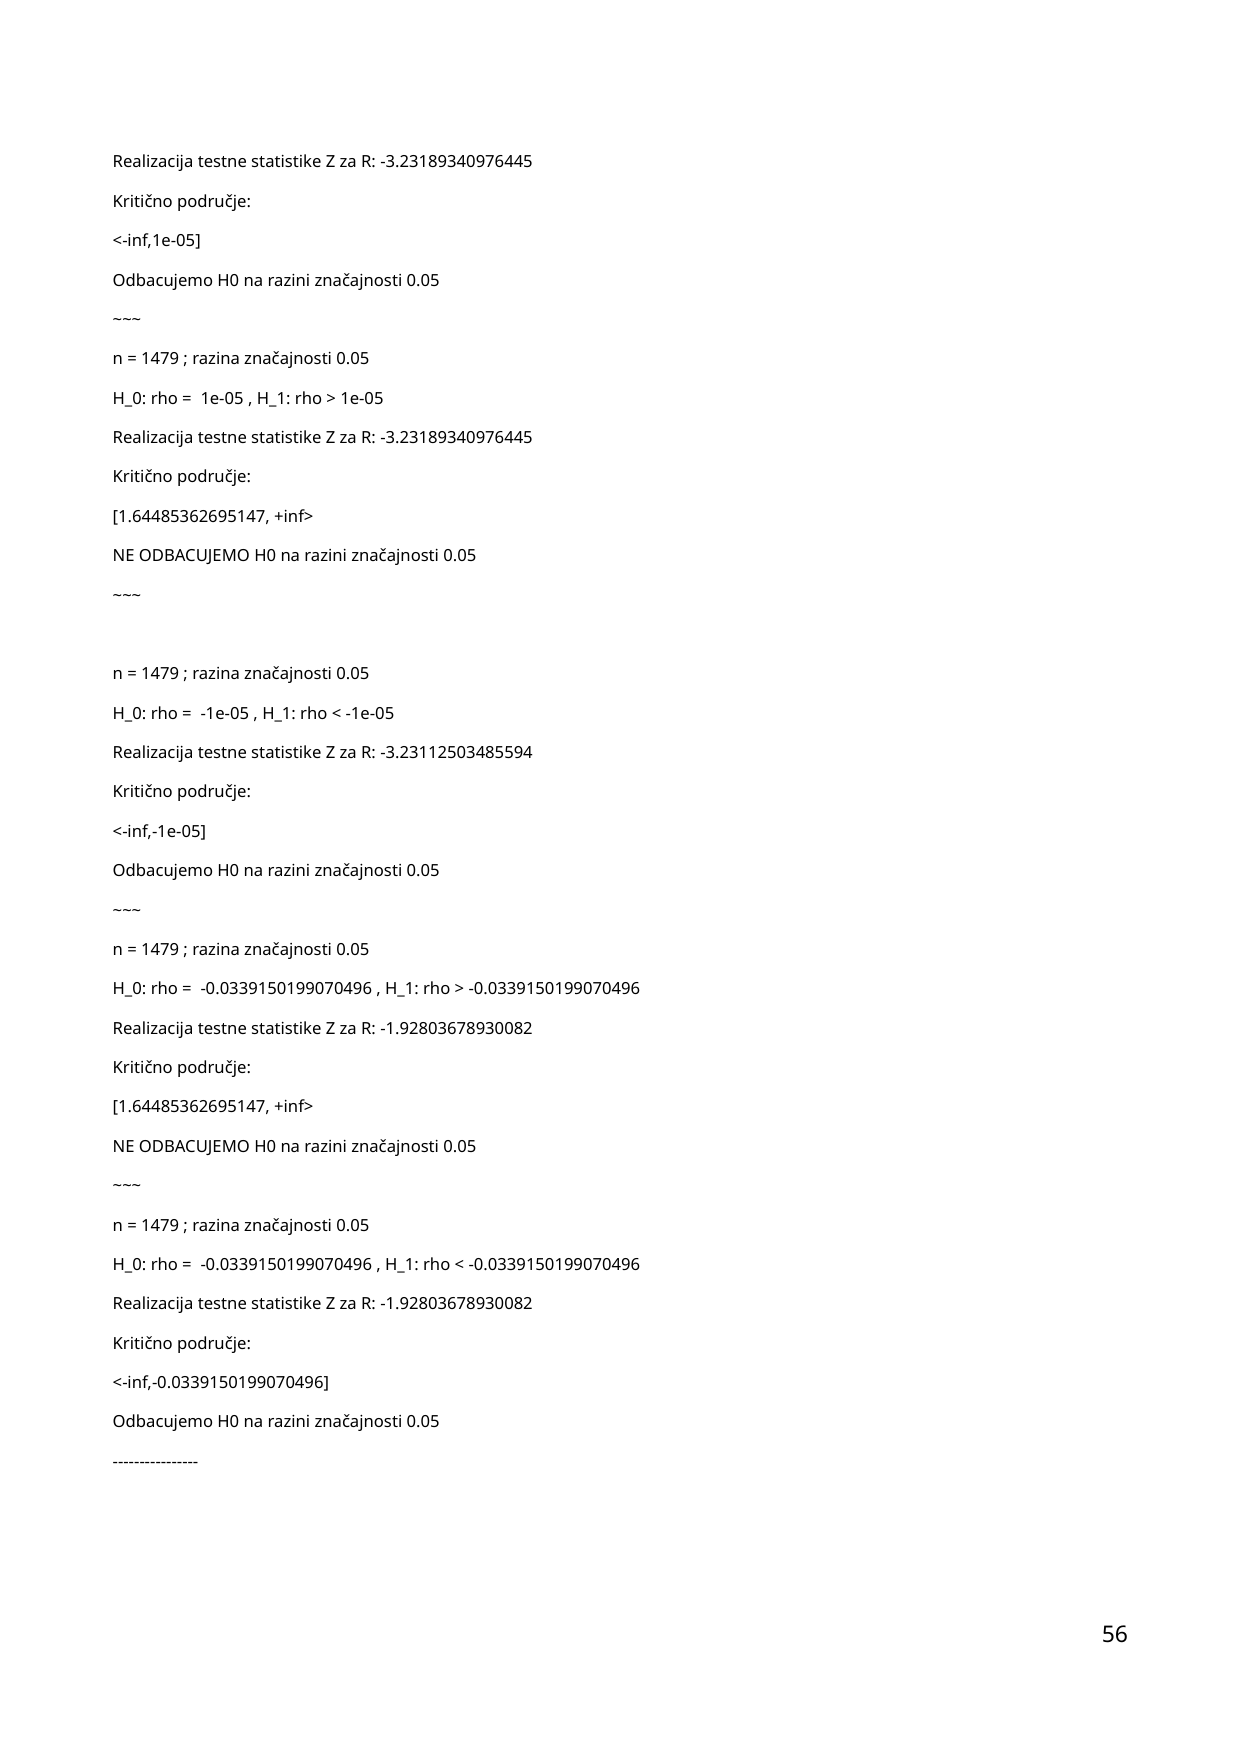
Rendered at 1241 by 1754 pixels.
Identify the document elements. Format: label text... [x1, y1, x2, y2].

text Realizacija testne statistike Z za R: -1.92803678930082 [112, 1016, 1128, 1039]
text NE ODBACUJEMO H0 na razini značajnosti 0.05 [112, 544, 1128, 566]
text Odbacujemo H0 na razini značajnosti 0.05 [112, 859, 1128, 881]
text ~~~ [112, 898, 1128, 921]
text [1.64485362695147, +inf> [112, 1095, 1128, 1118]
text H_0: rho = -0.0339150199070496 , H_1: rho > -0.0339150199070496 [112, 977, 1128, 999]
text ~~~ [112, 1174, 1128, 1196]
text Kritično područje: [112, 780, 1128, 803]
text ~~~ [112, 307, 1128, 330]
text Realizacija testne statistike Z za R: -3.23189340976445 [112, 426, 1128, 448]
text n = 1479 ; razina značajnosti 0.05 [112, 1213, 1128, 1236]
text [1.64485362695147, +inf> [112, 504, 1128, 527]
text n = 1479 ; razina značajnosti 0.05 [112, 662, 1128, 684]
text Kritično područje: [112, 189, 1128, 212]
text <-inf,-1e-05] [112, 819, 1128, 842]
text Realizacija testne statistike Z za R: -3.23112503485594 [112, 741, 1128, 763]
text Kritično područje: [112, 1056, 1128, 1078]
text n = 1479 ; razina značajnosti 0.05 [112, 347, 1128, 369]
text ---------------- [112, 1449, 1128, 1472]
text H_0: rho = -0.0339150199070496 , H_1: rho < -0.0339150199070496 [112, 1252, 1128, 1275]
text Odbacujemo H0 na razini značajnosti 0.05 [112, 1410, 1128, 1433]
text H_0: rho = -1e-05 , H_1: rho < -1e-05 [112, 701, 1128, 724]
text NE ODBACUJEMO H0 na razini značajnosti 0.05 [112, 1134, 1128, 1157]
text Realizacija testne statistike Z za R: -1.92803678930082 [112, 1292, 1128, 1314]
text <-inf,-0.0339150199070496] [112, 1371, 1128, 1393]
text Kritično područje: [112, 465, 1128, 488]
text Realizacija testne statistike Z za R: -3.23189340976445 [112, 150, 1128, 173]
text Odbacujemo H0 na razini značajnosti 0.05 [112, 268, 1128, 291]
text ~~~ [112, 583, 1128, 606]
text n = 1479 ; razina značajnosti 0.05 [112, 937, 1128, 960]
text <-inf,1e-05] [112, 229, 1128, 251]
text Kritično područje: [112, 1331, 1128, 1354]
text H_0: rho = 1e-05 , H_1: rho > 1e-05 [112, 386, 1128, 409]
